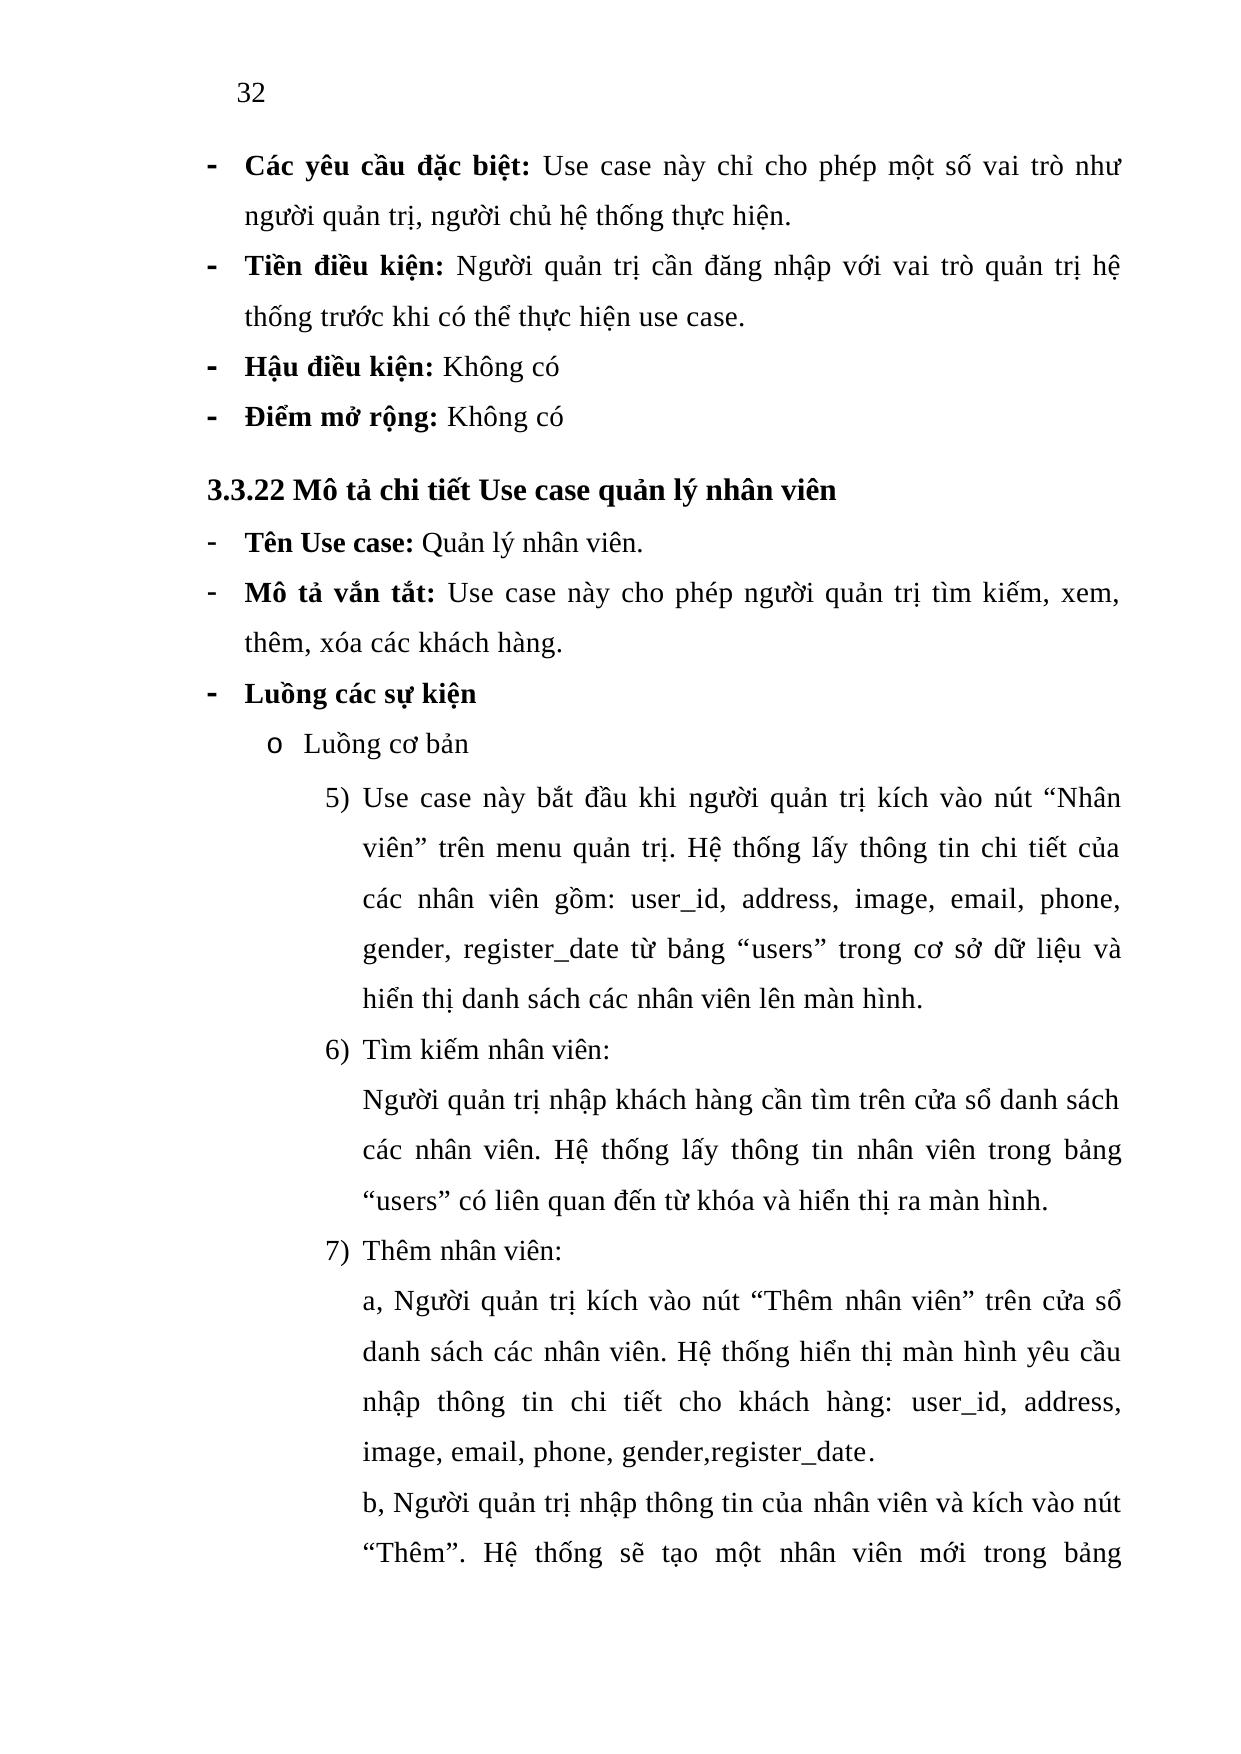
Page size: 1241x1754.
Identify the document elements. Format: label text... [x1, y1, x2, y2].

list Luồng các sự kiện [207, 676, 1122, 709]
text Người quản trị nhập khách hàng cần tìm trên cửa sổ danh sách các nhân viên. Hệ thống lấy thông tin nhân viên trong bảng “users” có liên quan đến từ khóa và hiển thị ra màn hình. [362, 1082, 1122, 1216]
list Luồng cơ bản [266, 726, 1122, 762]
list Use case này bắt đầu khi người quản trị kích vào nút “Nhân viên” trên menu quản trị. Hệ thống lấy thông tin chi tiết của các nhân viên gồm: user_id, address, image, email, phone, gender, register_date từ bảng “users” trong cơ sở dữ liệu và hiển thị danh sách các nhân viên lên màn hình. [325, 780, 1122, 1015]
list Tìm kiếm nhân viên: [325, 1032, 1122, 1065]
list Thêm nhân viên: [325, 1233, 1122, 1267]
list Tên Use case: Quản lý nhân viên. [207, 525, 1122, 558]
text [362, 1485, 1122, 1568]
list Các yêu cầu đặc biệt: Use case này chỉ cho phép một số vai trò như người quản trị, người chủ hệ thống thực hiện. [207, 148, 1122, 232]
list Tiền điều kiện: Người quản trị cần đăng nhập với vai trò quản trị hệ thống trước khi có thể thực hiện use case. [207, 248, 1122, 332]
subtitle 3.3.22 Mô tả chi tiết Use case quản lý nhân viên [207, 471, 1122, 507]
text a, Người quản trị kích vào nút “Thêm nhân viên” trên cửa sổ danh sách các nhân viên. Hệ thống hiển thị màn hình yêu cầu nhập thông tin chi tiết cho khách hàng: user_id, address, image, email, phone, gender,register_date. [362, 1283, 1122, 1468]
list Hậu điều kiện: Không có [207, 349, 1122, 383]
list Điểm mở rộng: Không có [207, 399, 1122, 433]
list Mô tả vắn tắt: Use case này cho phép người quản trị tìm kiếm, xem, thêm, xóa các khách hàng. [207, 575, 1122, 659]
